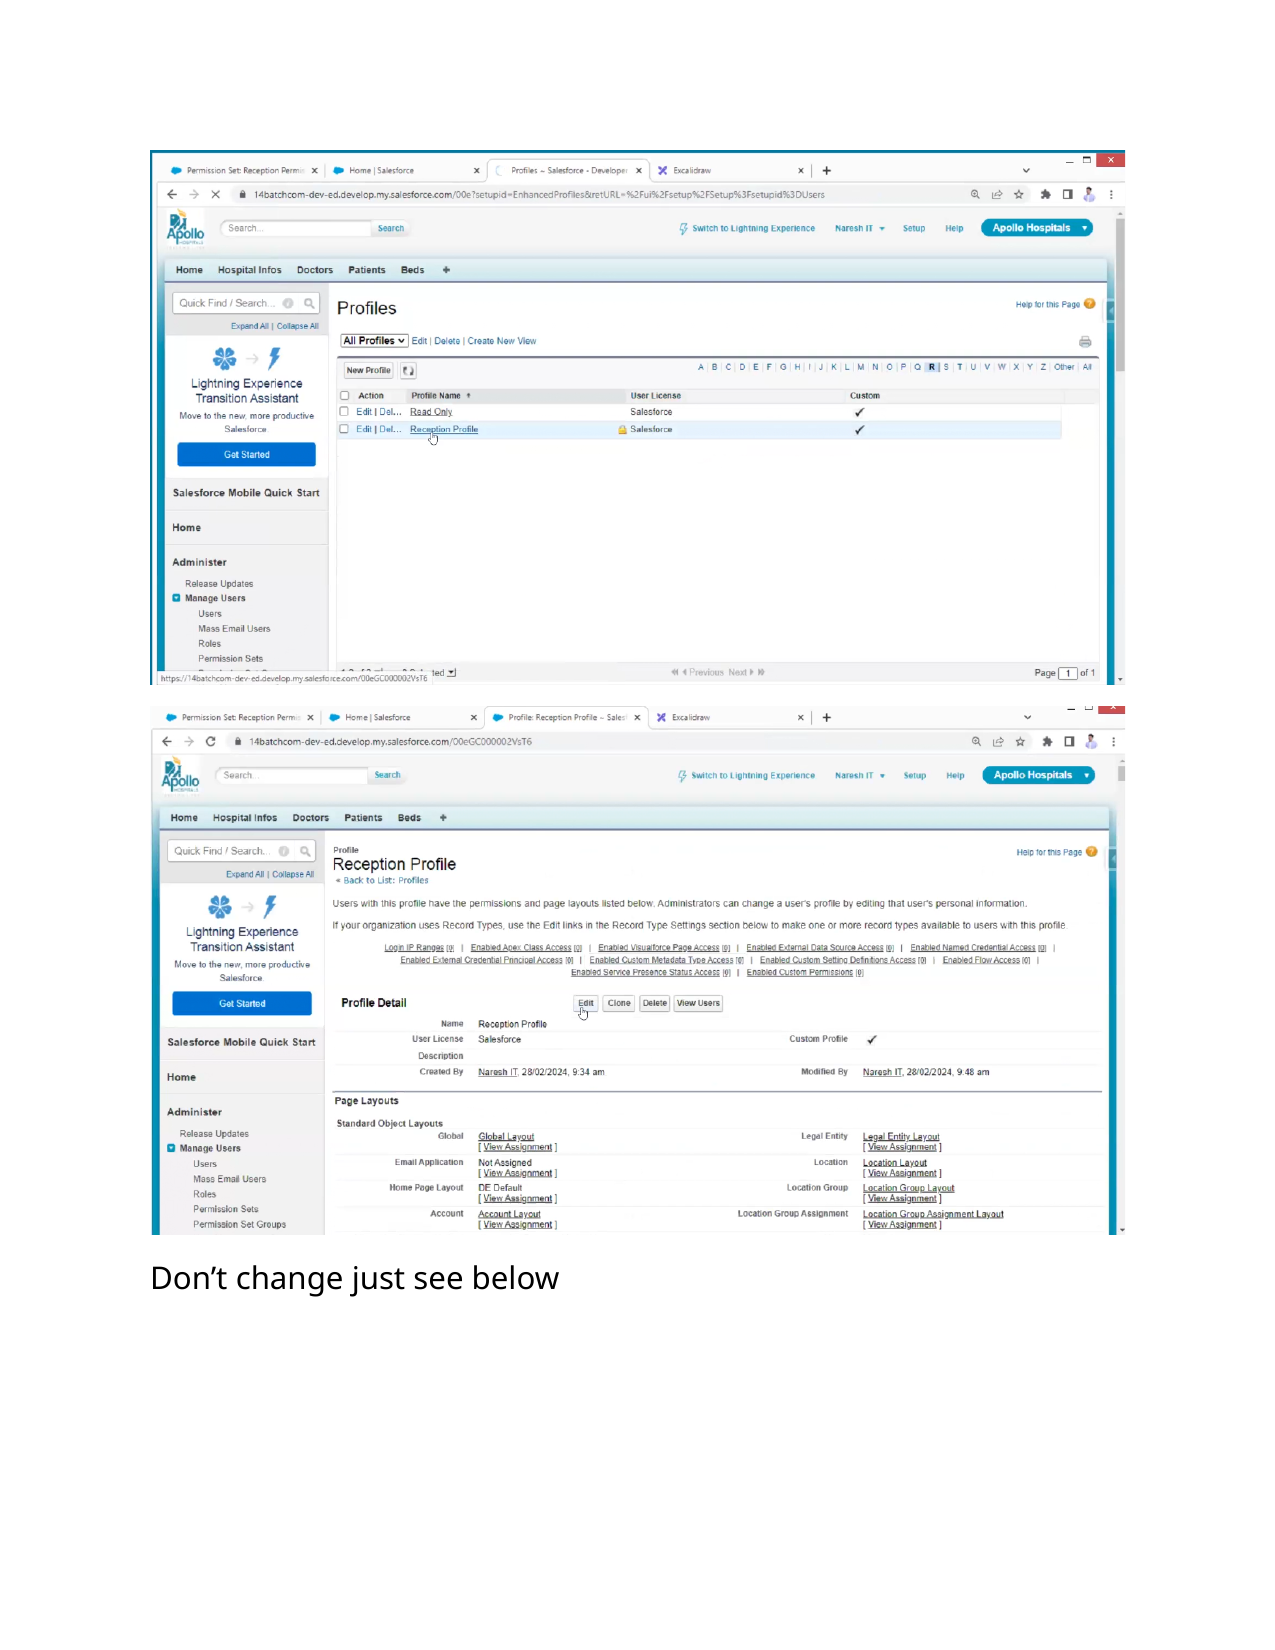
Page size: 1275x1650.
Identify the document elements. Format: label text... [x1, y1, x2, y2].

text Don’t change just see below [150, 1256, 1125, 1299]
picture [150, 706, 1125, 1235]
picture [152, 153, 1125, 685]
